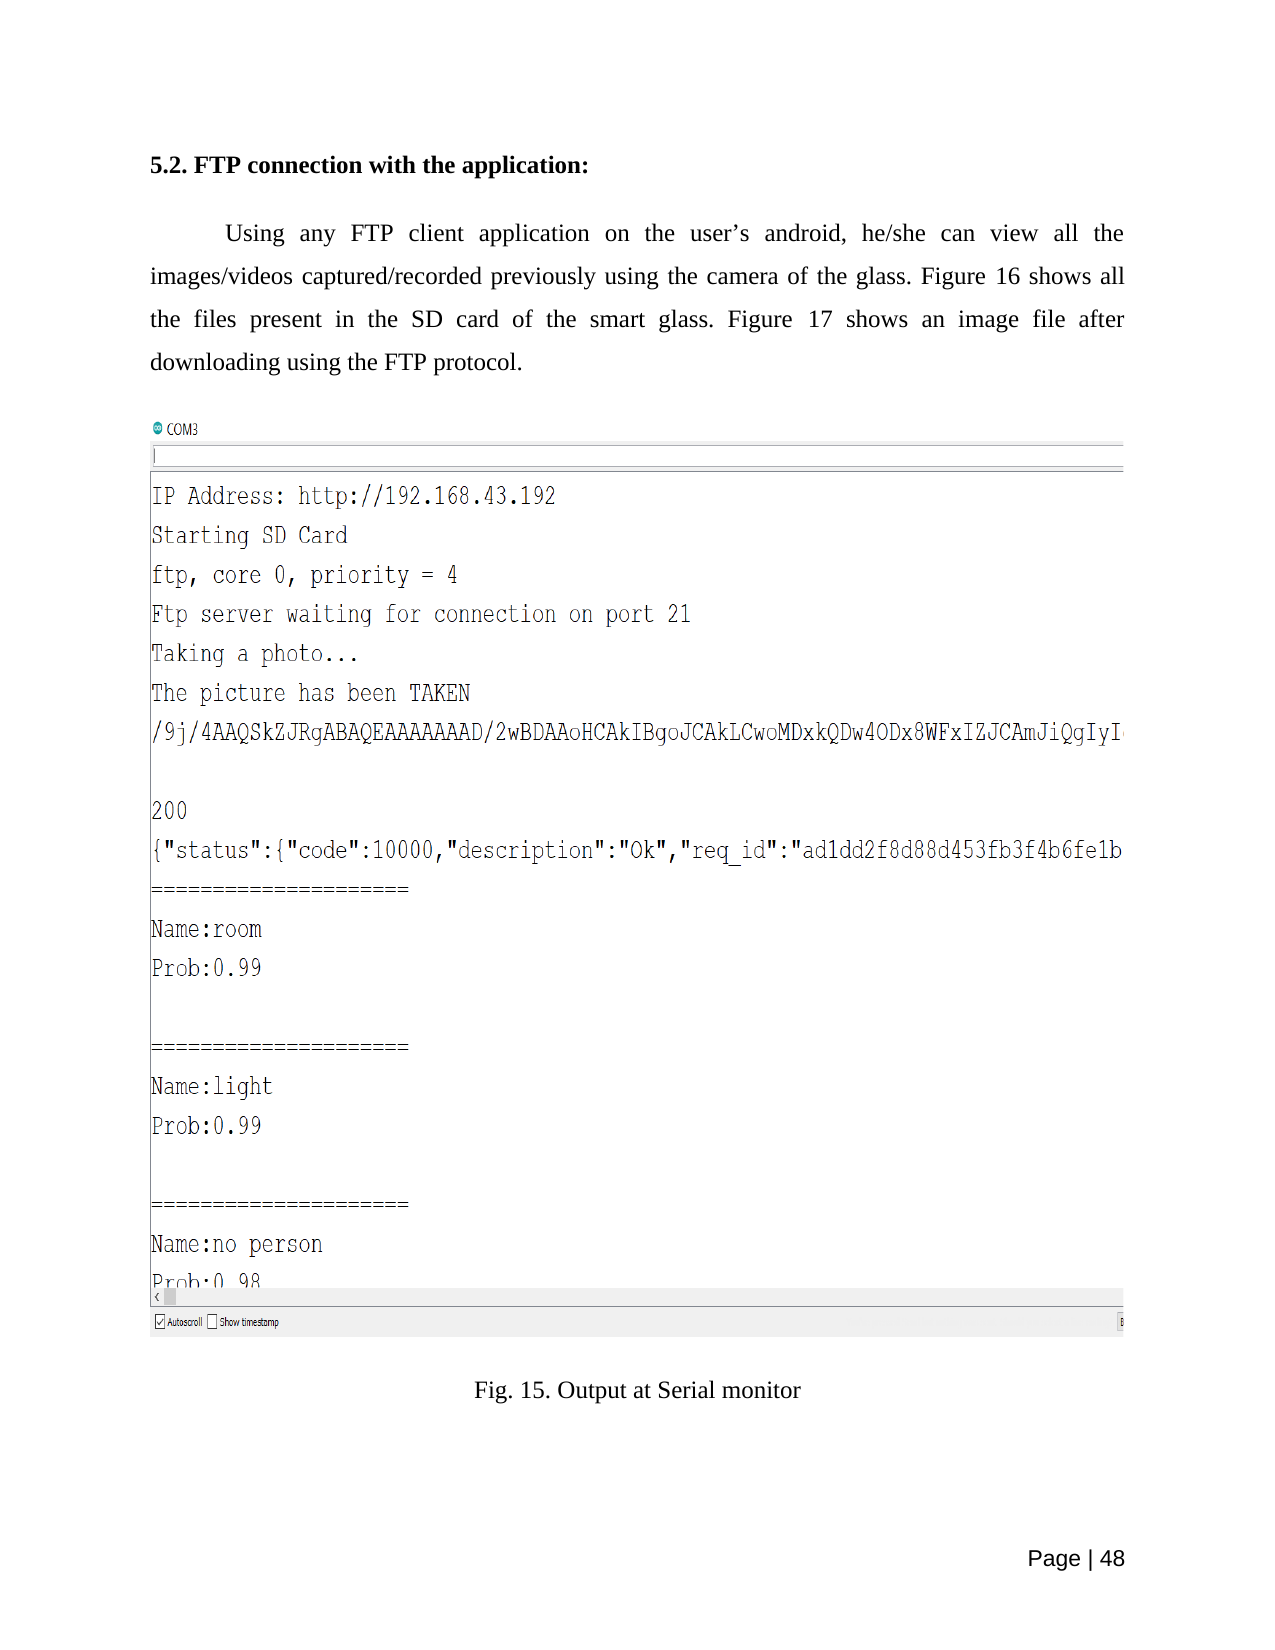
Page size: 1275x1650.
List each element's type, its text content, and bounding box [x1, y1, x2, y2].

text 5.2. FTP connection with the application: [150, 150, 1125, 179]
picture [150, 415, 1124, 1337]
text Using any FTP client application on the user’s android, he/she can view all the images/videos captured/recorded previously using the camera of the glass. Figure 16 shows all the files present in the SD card of the smart glass. Figure 17 shows an image file after downloading using the FTP protocol. [150, 218, 1125, 376]
text Fig. 15. Output at Serial monitor [150, 1375, 1125, 1403]
